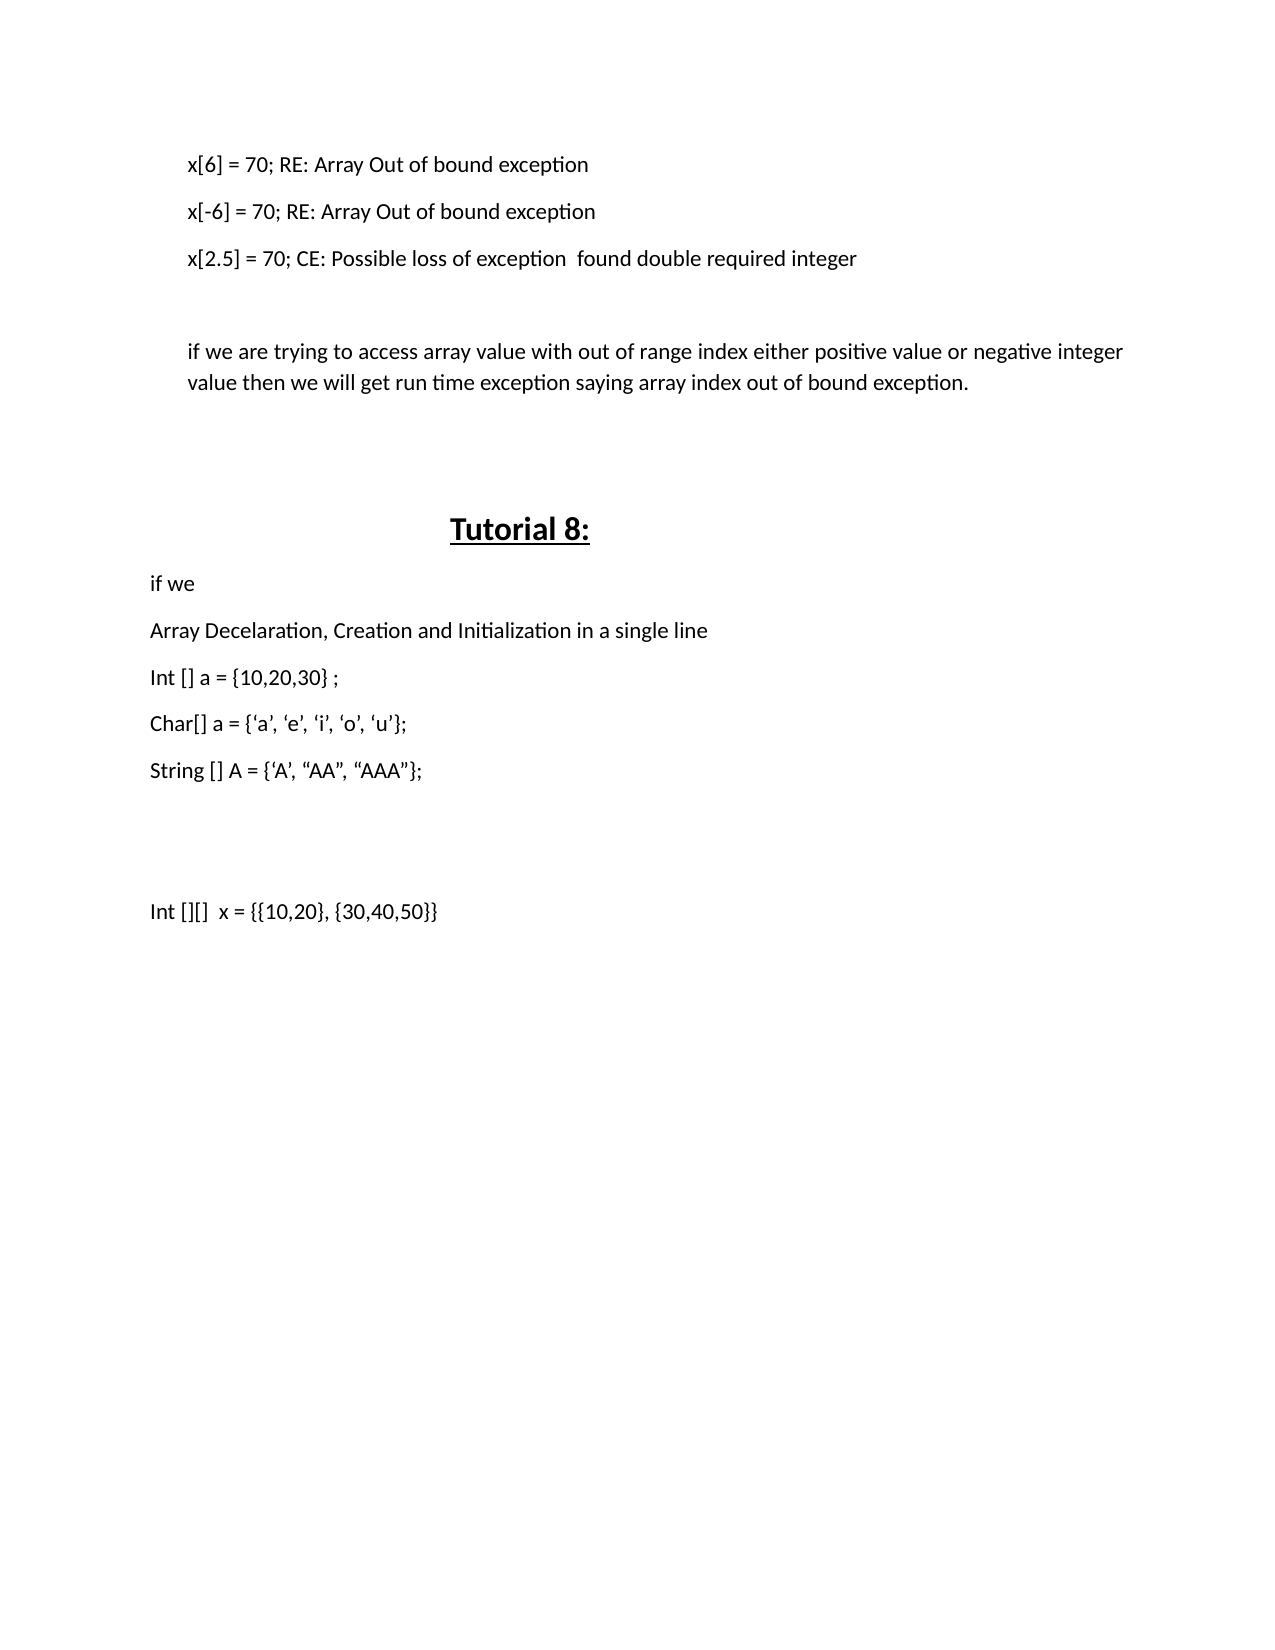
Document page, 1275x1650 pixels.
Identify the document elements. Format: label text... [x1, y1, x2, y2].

text x[6] = 70; RE: Array Out of bound exception [187, 150, 1125, 178]
text if we [150, 569, 1125, 597]
text Int [][] x = {{10,20}, {30,40,50}} [150, 897, 1125, 925]
text x[-6] = 70; RE: Array Out of bound exception [187, 197, 1125, 225]
text if we are trying to access array value with out of range index either positive value or negative integer value then we will get run time exception saying array index out of bound exception. [187, 337, 1125, 396]
text Array Decelaration, Creation and Initialization in a single line [150, 616, 1125, 644]
text Int [] a = {10,20,30} ; [150, 663, 1125, 691]
text x[2.5] = 70; CE: Possible loss of exception found double required integer [187, 244, 1125, 272]
text Tutorial 8: [375, 508, 1125, 549]
text String [] A = {‘A’, “AA”, “AAA”}; [150, 756, 1125, 784]
text Char[] a = {‘a’, ‘e’, ‘i’, ‘o’, ‘u’}; [150, 709, 1125, 738]
